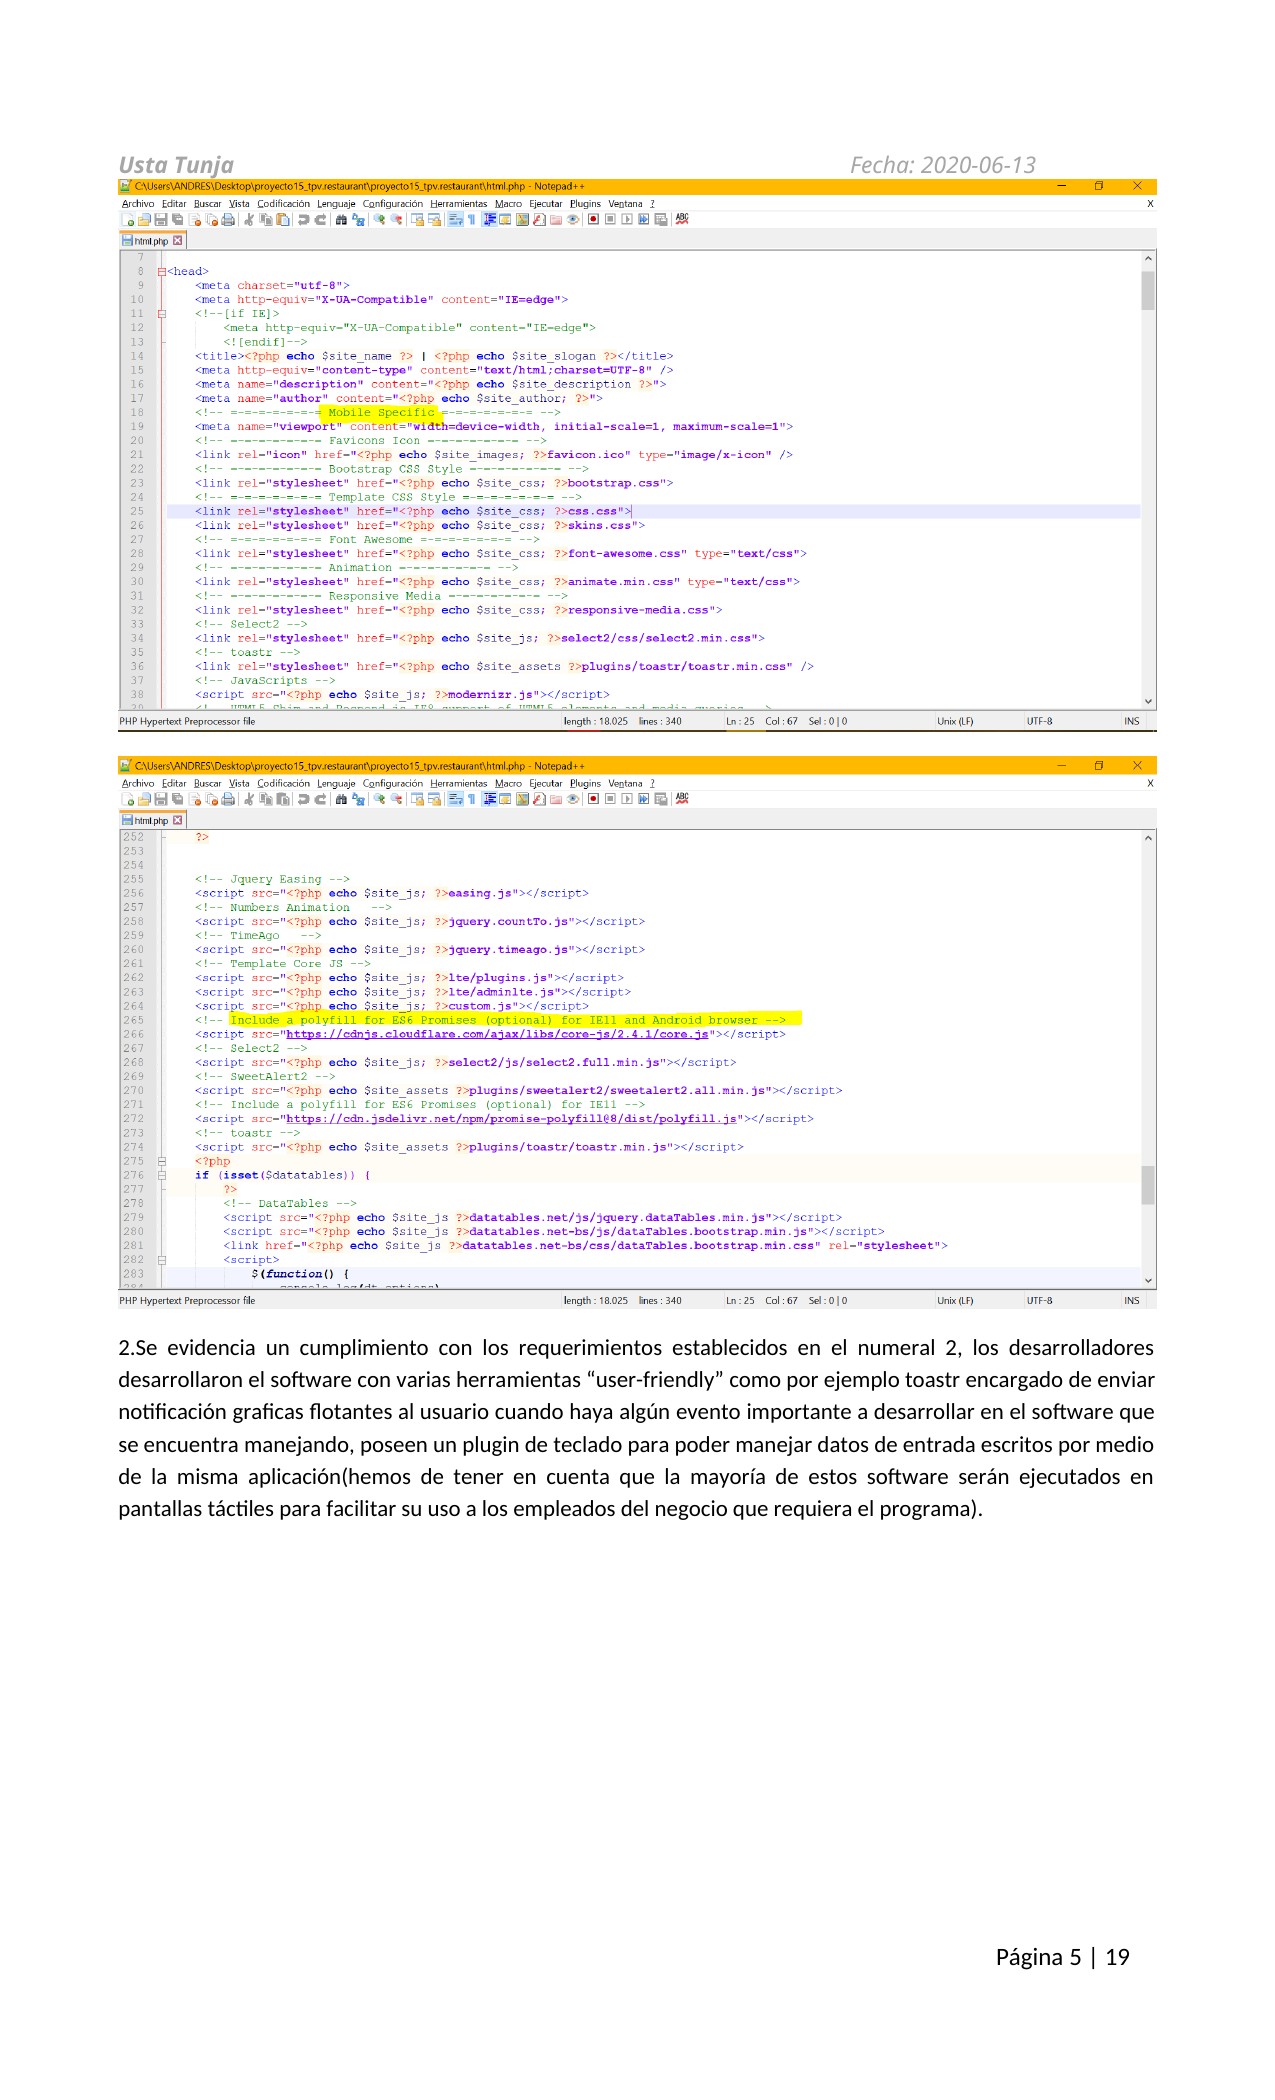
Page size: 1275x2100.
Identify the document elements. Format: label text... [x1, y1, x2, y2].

text 2.Se evidencia un cumplimiento con los requerimientos establecidos en el numeral 2, los desarrolladores desarrollaron el software con varias herramientas “user-friendly” como por ejemplo toastr encargado de enviar notificación graficas flotantes al usuario cuando haya algún evento importante a desarrollar en el software que se encuentra manejando, poseen un plugin de teclado para poder manejar datos de entrada escritos por medio de la misma aplicación(hemos de tener en cuenta que la mayoría de estos software serán ejecutados en pantallas táctiles para facilitar su uso a los empleados del negocio que requiera el programa). [118, 1333, 1157, 1522]
picture [118, 756, 1157, 1309]
picture [118, 179, 1157, 732]
